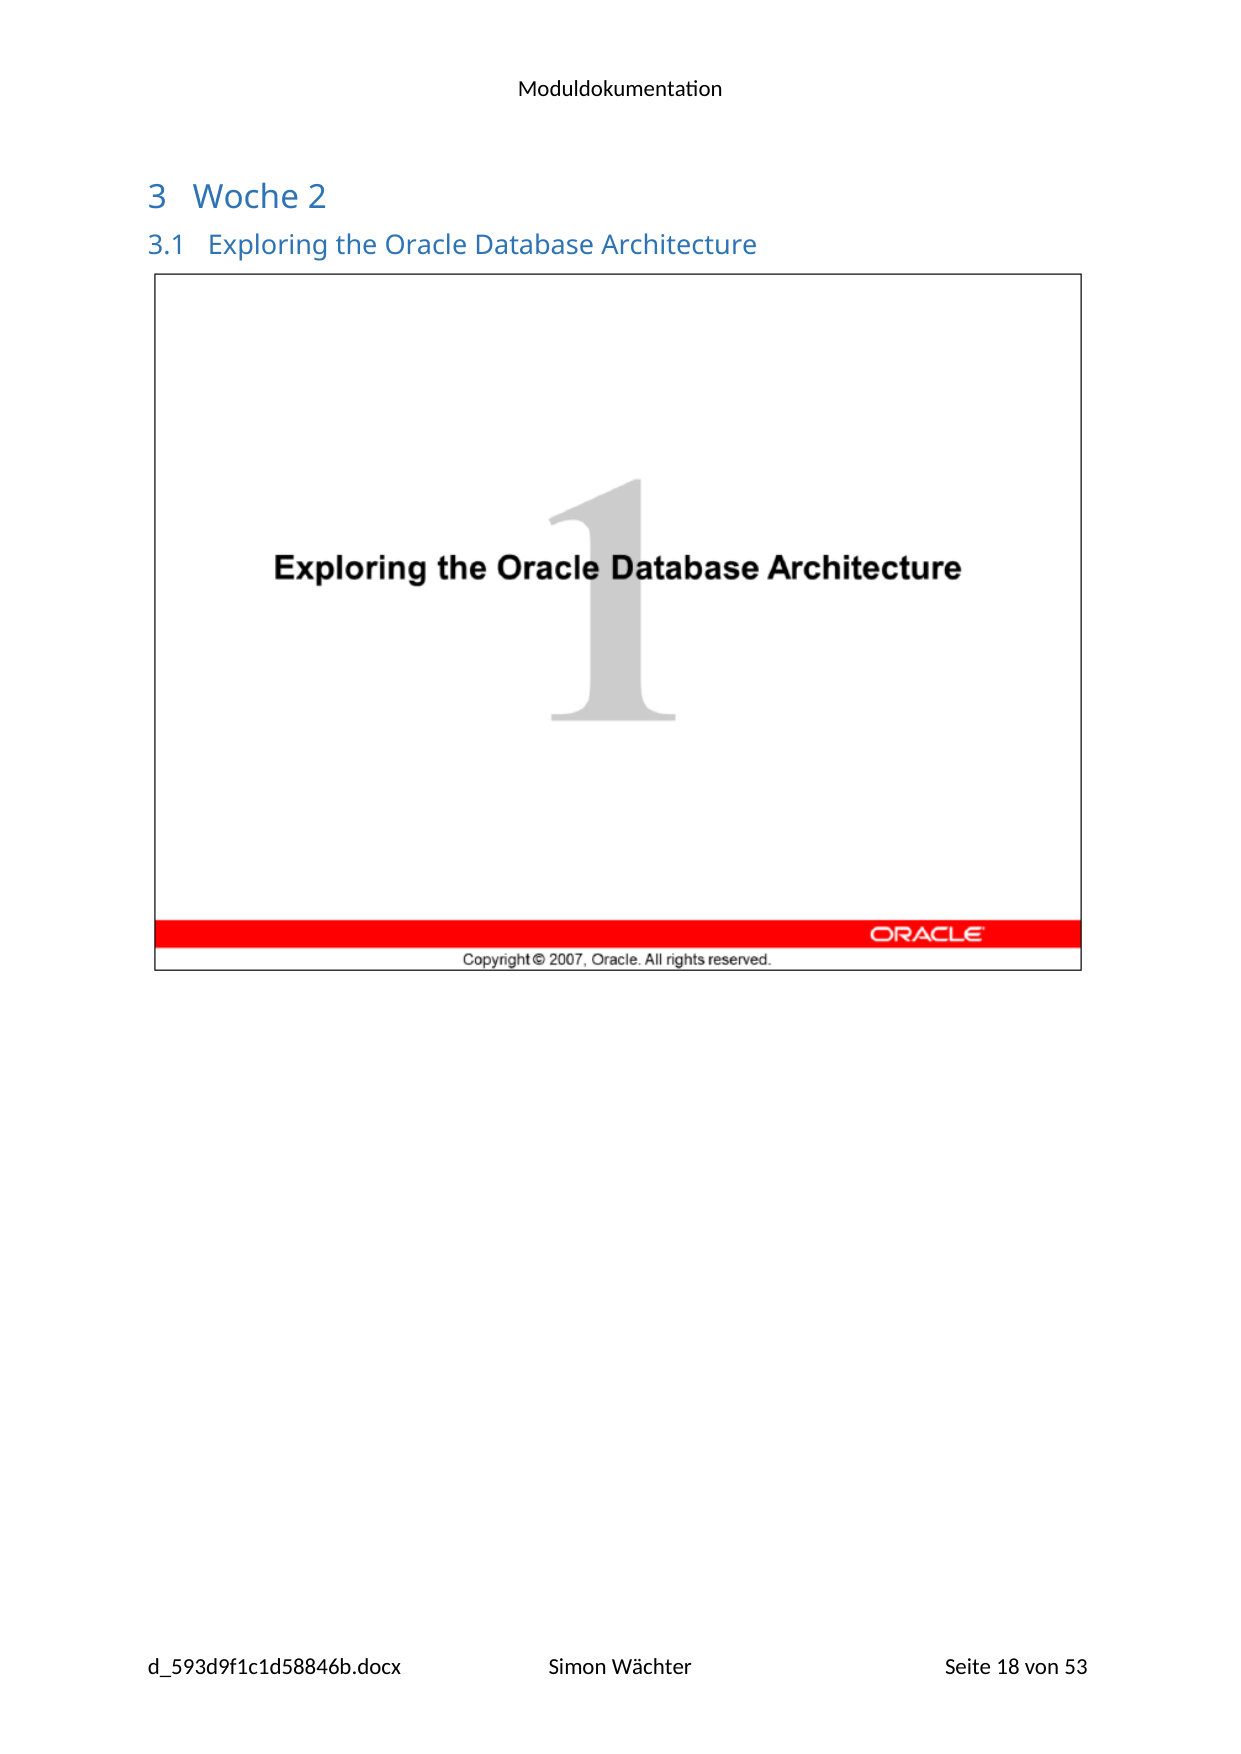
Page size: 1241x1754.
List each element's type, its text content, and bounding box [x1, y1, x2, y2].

subtitle Exploring the Oracle Database Architecture [148, 226, 1093, 263]
subtitle Woche 2 [148, 173, 1093, 218]
picture [147, 265, 1093, 987]
